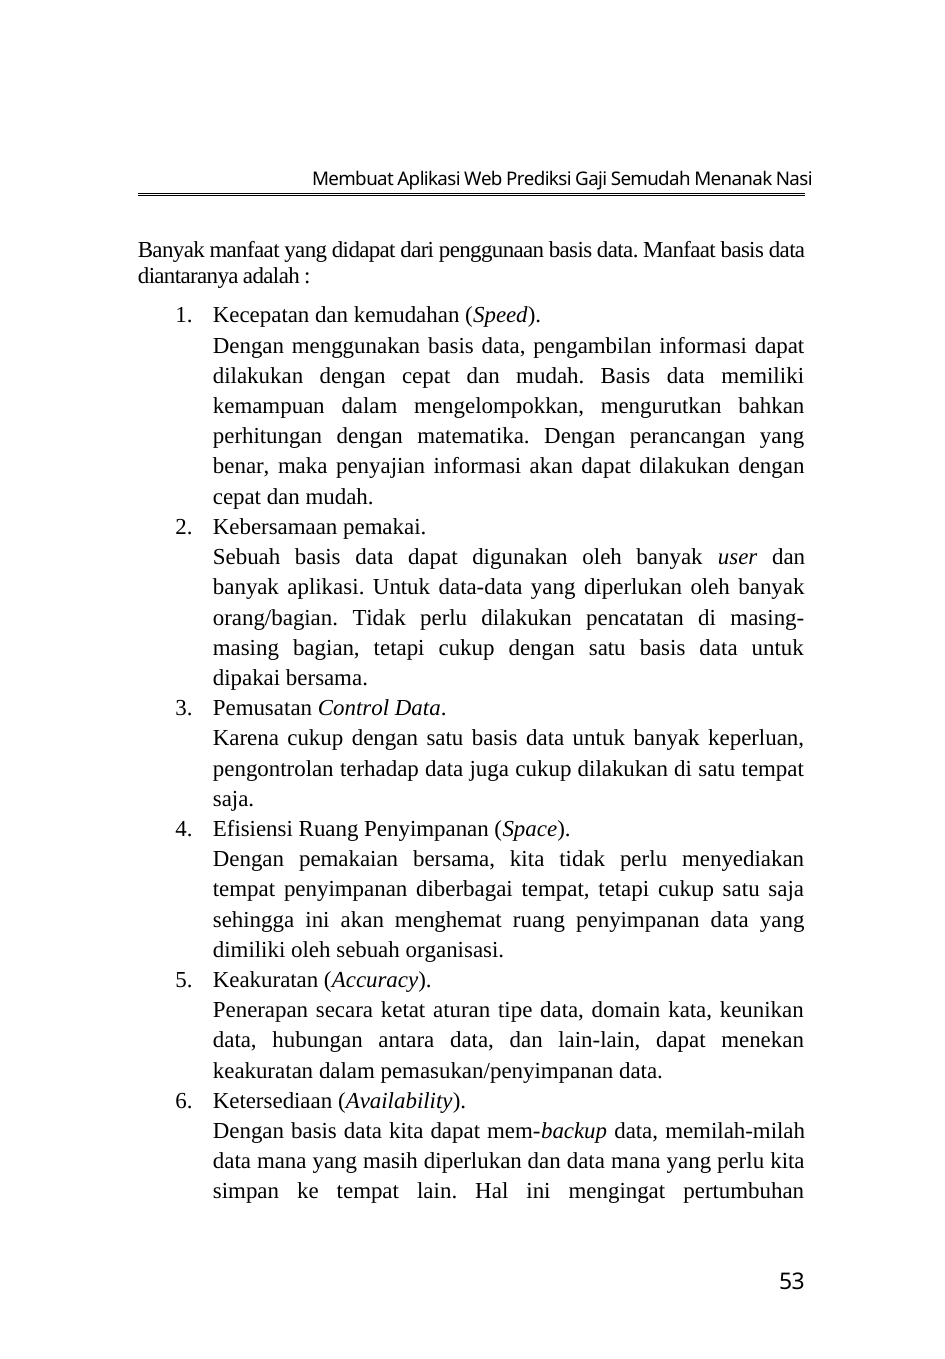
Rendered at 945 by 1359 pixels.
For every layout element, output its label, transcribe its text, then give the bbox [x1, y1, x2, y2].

text Banyak manfaat yang didapat dari penggunaan basis data. Manfaat basis data diantaranya adalah : [138, 236, 805, 289]
list Kecepatan dan kemudahan (Speed). [175, 301, 805, 328]
list Keakuratan (Accuracy). [175, 966, 805, 992]
list Dengan pemakaian bersama, kita tidak perlu menyediakan tempat penyimpanan diberbagai tempat, tetapi cukup satu saja sehingga ini akan menghemat ruang penyimpanan data yang dimiliki oleh sebuah organisasi. [213, 845, 805, 962]
list Karena cukup dengan satu basis data untuk banyak keperluan, pengontrolan terhadap data juga cukup dilakukan di satu tempat saja. [213, 724, 805, 811]
list Kebersamaan pemakai. [175, 513, 805, 539]
list Efisiensi Ruang Penyimpanan (Space). [175, 815, 805, 841]
list Penerapan secara ketat aturan tipe data, domain kata, keunikan data, hubungan antara data, dan lain-lain, dapat menekan keakuratan dalam pemasukan/penyimpanan data. [213, 996, 805, 1083]
list Sebuah basis data dapat digunakan oleh banyak user dan banyak aplikasi. Untuk data-data yang diperlukan oleh banyak orang/bagian. Tidak perlu dilakukan pencatatan di masing-masing bagian, tetapi cukup dengan satu basis data untuk dipakai bersama. [213, 543, 805, 690]
list Ketersediaan (Availability). [175, 1087, 805, 1113]
list Pemusatan Control Data. [175, 694, 805, 721]
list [213, 1117, 805, 1204]
list Dengan menggunakan basis data, pengambilan informasi dapat dilakukan dengan cepat dan mudah. Basis data memiliki kemampuan dalam mengelompokkan, mengurutkan bahkan perhitungan dengan matematika. Dengan perancangan yang benar, maka penyajian informasi akan dapat dilakukan dengan cepat dan mudah. [213, 332, 805, 509]
